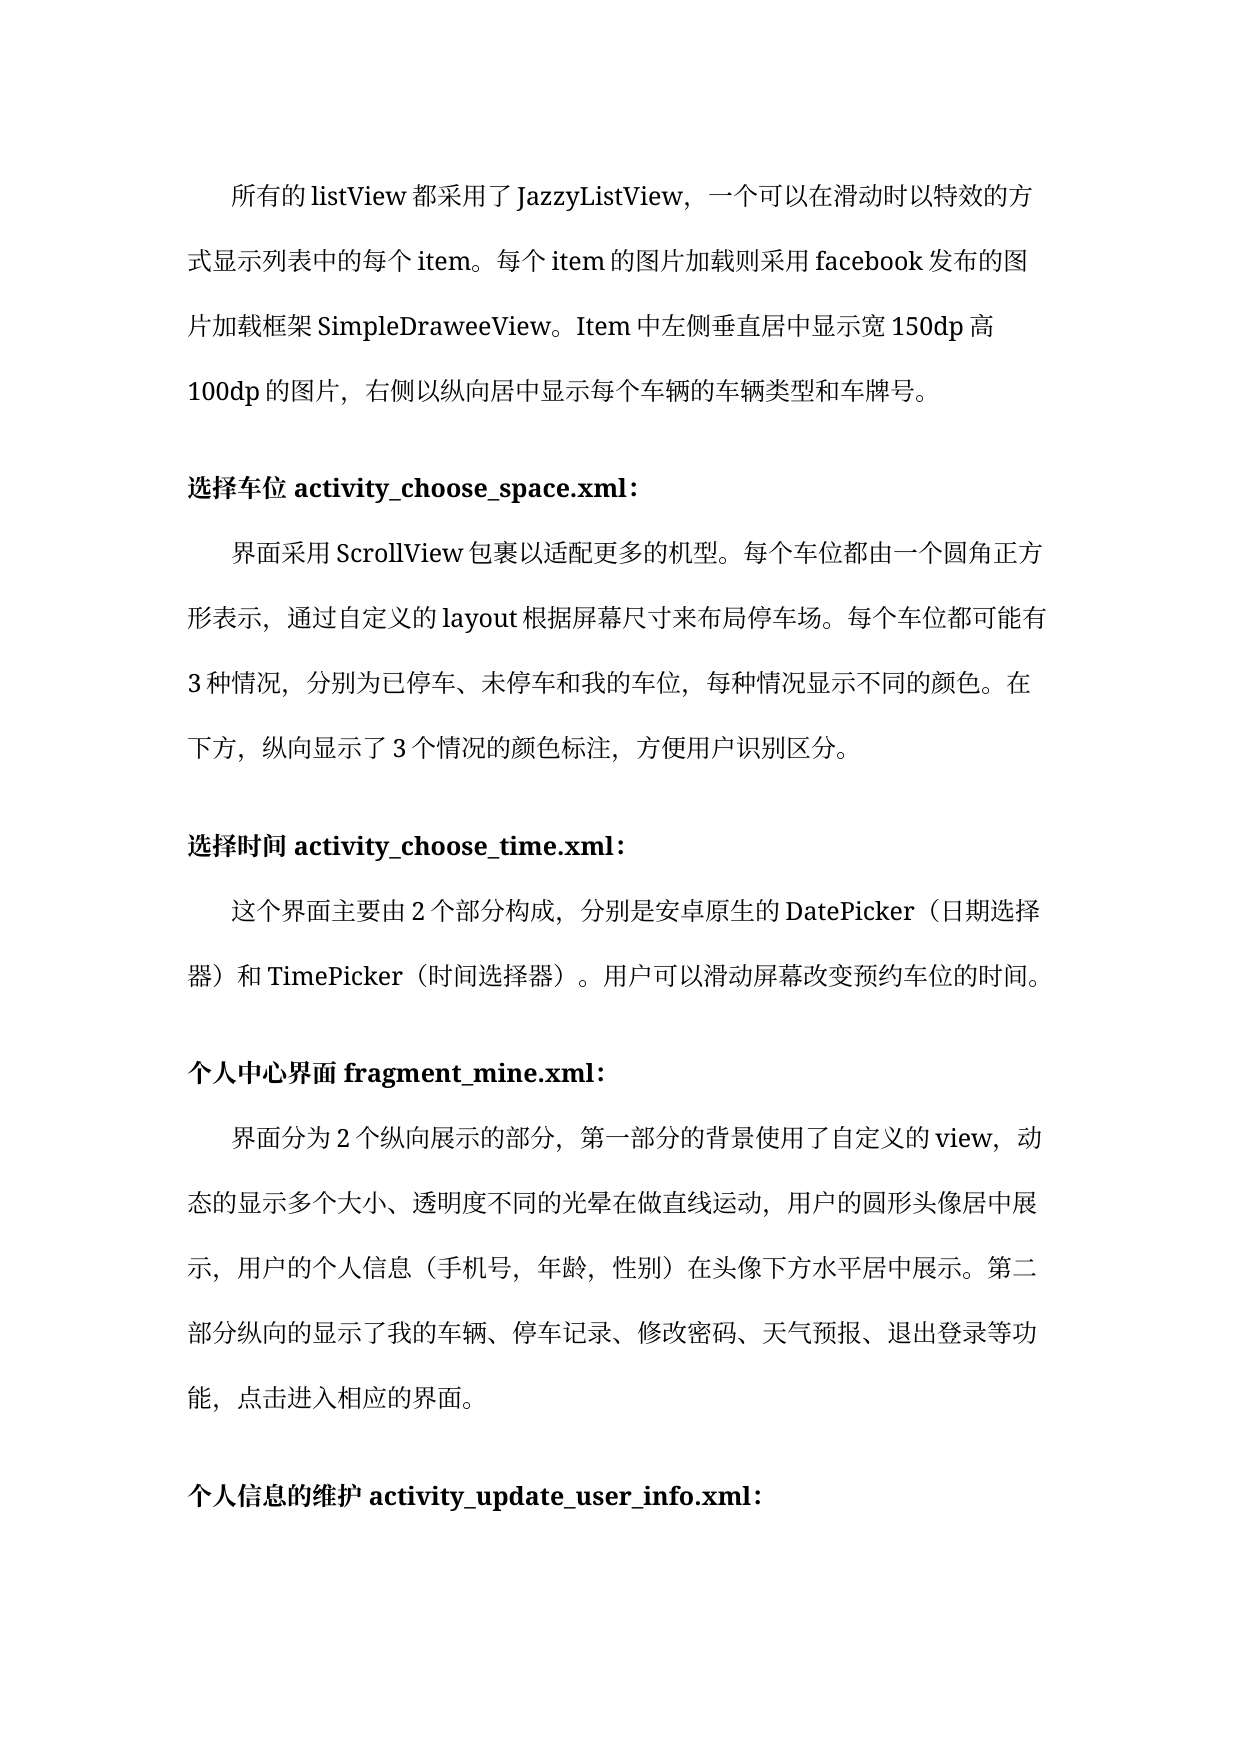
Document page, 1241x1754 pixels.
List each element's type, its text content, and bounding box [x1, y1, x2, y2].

text 选择时间 activity_choose_time.xml： [187, 812, 1053, 877]
text 界面采用ScrollView包裹以适配更多的机型。每个车位都由一个圆角正方形表示，通过自定义的layout根据屏幕尺寸来布局停车场。每个车位都可能有3种情况，分别为已停车、未停车和我的车位，每种情况显示不同的颜色。在下方，纵向显示了3个情况的颜色标注，方便用户识别区分。 [187, 519, 1053, 779]
text 选择车位 activity_choose_space.xml： [187, 454, 1053, 519]
text 界面分为2个纵向展示的部分，第一部分的背景使用了自定义的view，动态的显示多个大小、透明度不同的光晕在做直线运动，用户的圆形头像居中展示，用户的个人信息（手机号，年龄，性别）在头像下方水平居中展示。第二部分纵向的显示了我的车辆、停车记录、修改密码、天气预报、退出登录等功能，点击进入相应的界面。 [187, 1104, 1053, 1429]
text 这个界面主要由2个部分构成，分别是安卓原生的DatePicker（日期选择器）和TimePicker（时间选择器）。用户可以滑动屏幕改变预约车位的时间。 [187, 877, 1053, 1007]
text 个人中心界面 fragment_mine.xml： [187, 1039, 1053, 1104]
text 所有的listView都采用了JazzyListView，一个可以在滑动时以特效的方式显示列表中的每个item。每个item的图片加载则采用facebook发布的图片加载框架SimpleDraweeView。Item中左侧垂直居中显示宽150dp高100dp的图片，右侧以纵向居中显示每个车辆的车辆类型和车牌号。 [187, 162, 1053, 422]
text 个人信息的维护 activity_update_user_info.xml： [187, 1462, 1053, 1527]
